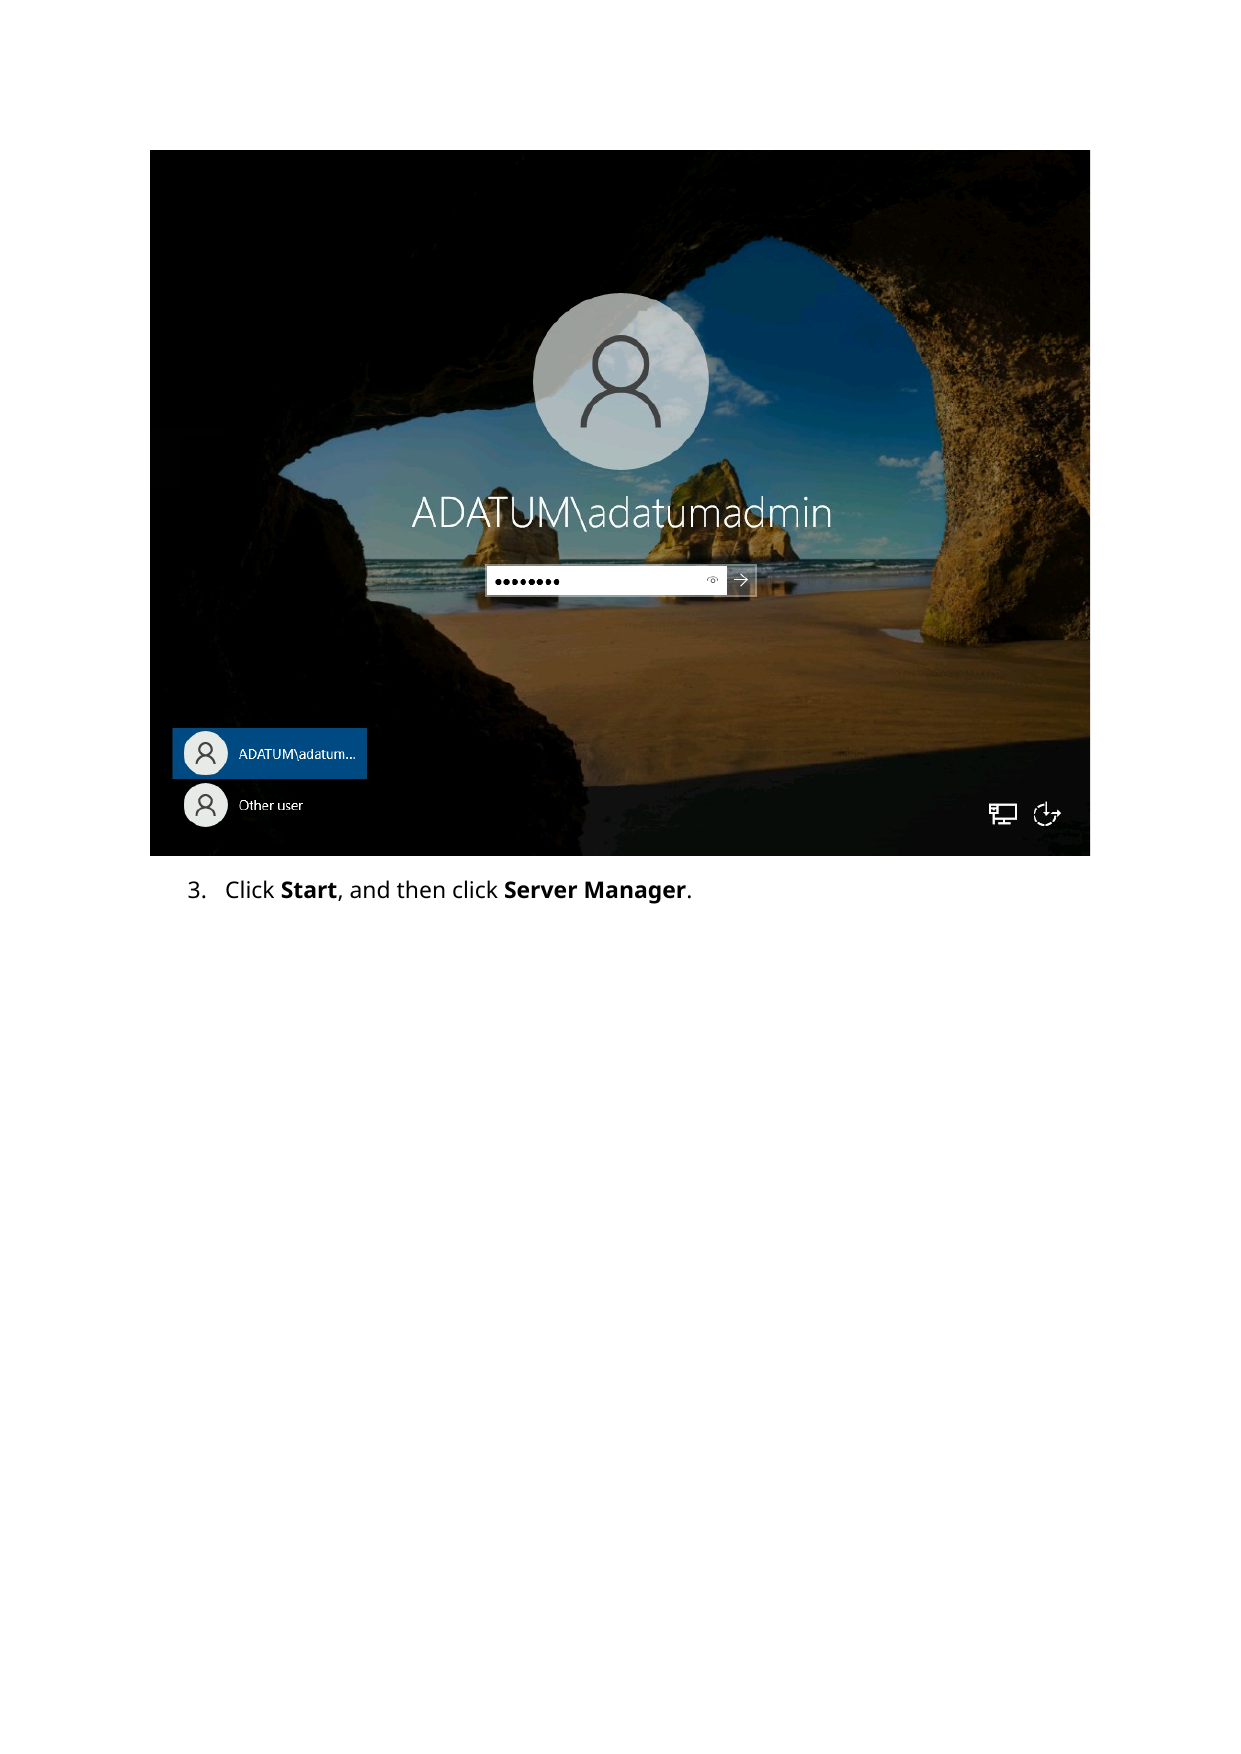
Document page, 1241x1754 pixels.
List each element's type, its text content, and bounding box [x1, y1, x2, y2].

list Click Start, and then click Server Manager. [187, 874, 1090, 906]
picture [150, 150, 1091, 856]
